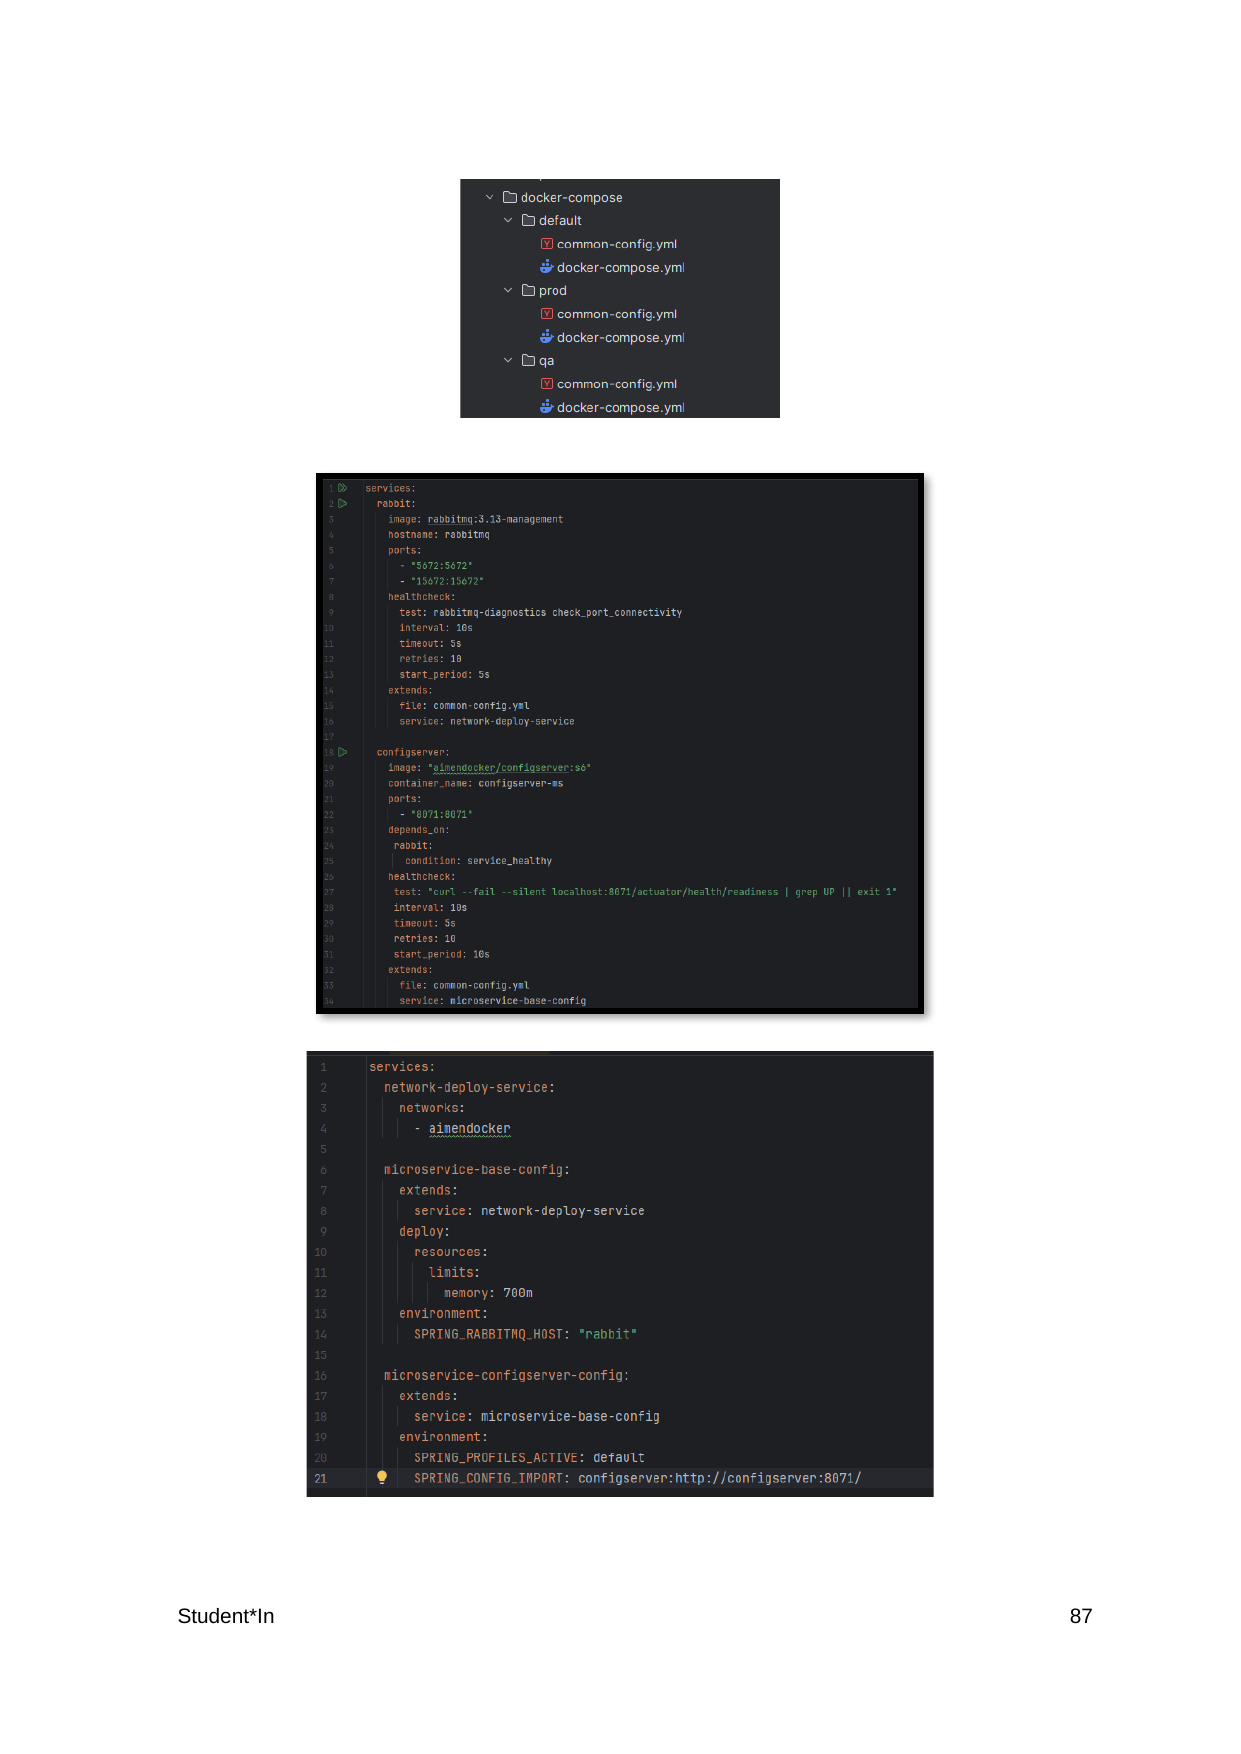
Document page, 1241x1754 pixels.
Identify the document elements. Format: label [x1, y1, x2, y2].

picture [460, 179, 780, 418]
picture [306, 1051, 934, 1497]
picture [323, 479, 918, 1008]
